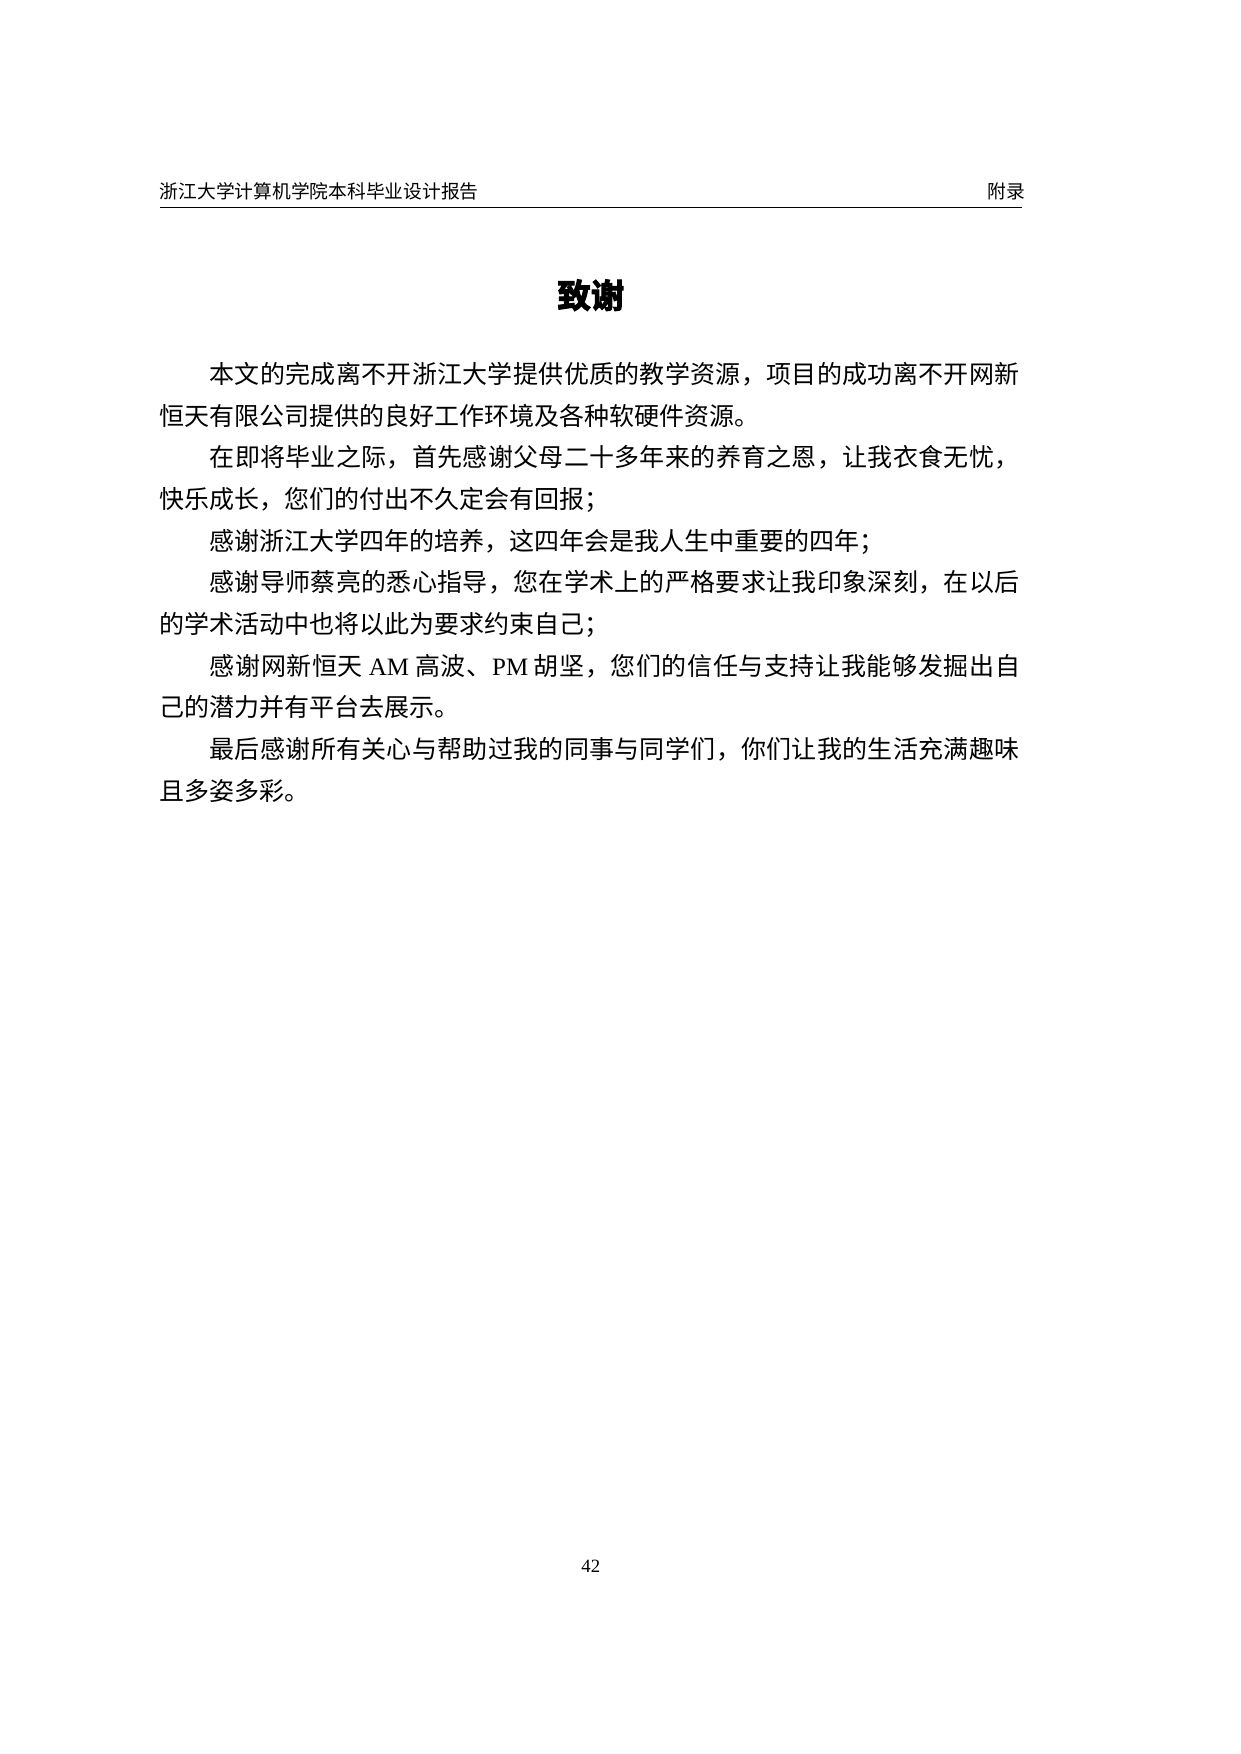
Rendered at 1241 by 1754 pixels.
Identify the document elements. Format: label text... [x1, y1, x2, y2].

text 本文的完成离不开浙江大学提供优质的教学资源，项目的成功离不开网新恒天有限公司提供的良好工作环境及各种软硬件资源。 [159, 350, 1022, 433]
text 感谢浙江大学四年的培养，这四年会是我人生中重要的四年； [159, 517, 1022, 558]
text 感谢网新恒天AM高波、PM胡坚，您们的信任与支持让我能够发掘出自己的潜力并有平台去展示。 [159, 642, 1022, 725]
text 最后感谢所有关心与帮助过我的同事与同学们，你们让我的生活充满趣味且多姿多彩。 [159, 725, 1022, 808]
text 感谢导师蔡亮的悉心指导，您在学术上的严格要求让我印象深刻，在以后的学术活动中也将以此为要求约束自己； [159, 558, 1022, 642]
text 致谢 [159, 274, 1022, 312]
text 在即将毕业之际，首先感谢父母二十多年来的养育之恩，让我衣食无忧，快乐成长，您们的付出不久定会有回报； [159, 433, 1022, 517]
